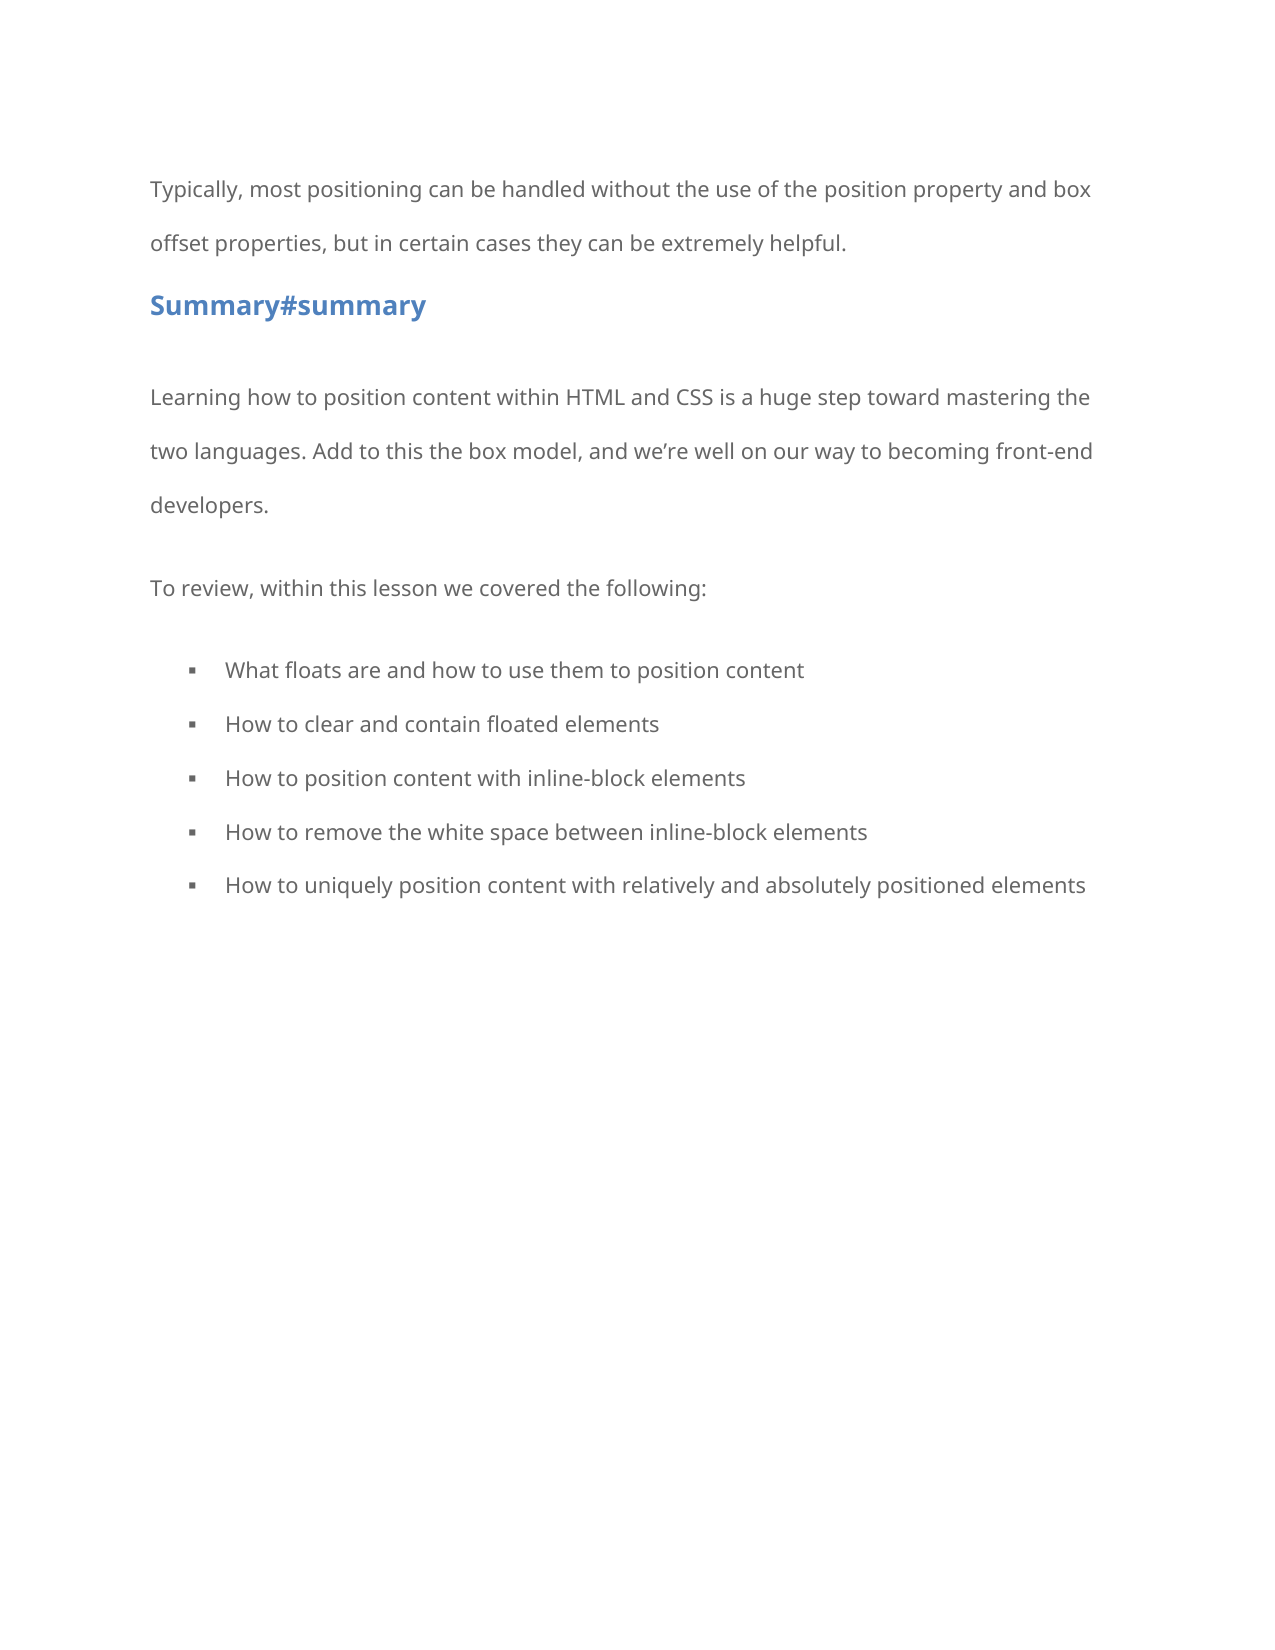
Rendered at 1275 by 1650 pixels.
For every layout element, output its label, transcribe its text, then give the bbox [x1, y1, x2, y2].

list How to clear and contain floated elements [187, 685, 1125, 739]
list How to remove the white space between inline-block elements [187, 793, 1125, 847]
text To review, within this lesson we covered the following: [150, 549, 1125, 602]
subtitle Summary#summary [150, 287, 1125, 323]
text Learning how to position content within HTML and CSS is a huge step toward mastering the two languages. Add to this the box model, and we’re well on our way to becoming front-end developers. [150, 358, 1125, 519]
list How to uniquely position content with relatively and absolutely positioned elements [187, 847, 1125, 900]
text Typically, most positioning can be handled without the use of the position property and box offset properties, but in certain cases they can be extremely helpful. [150, 150, 1125, 257]
list How to position content with inline-block elements [187, 739, 1125, 793]
list What floats are and how to use them to position content [187, 632, 1125, 685]
